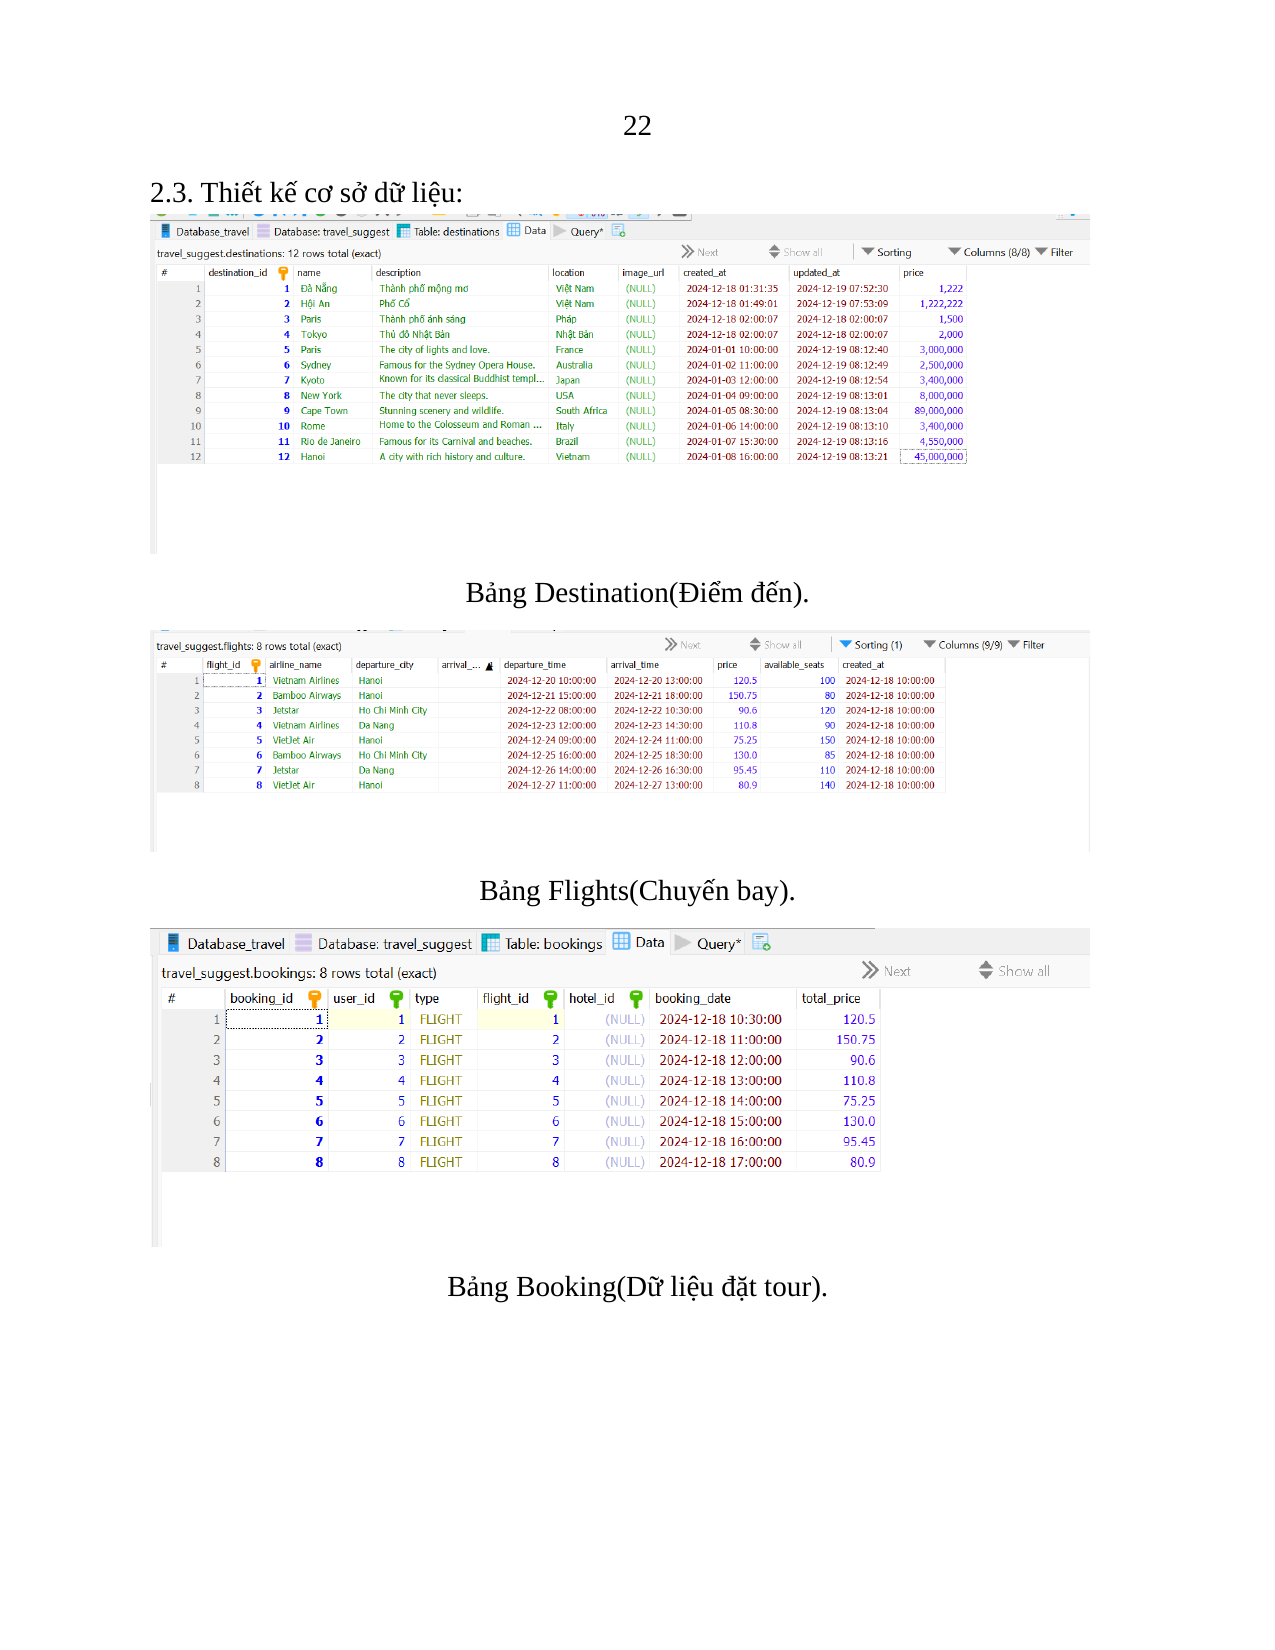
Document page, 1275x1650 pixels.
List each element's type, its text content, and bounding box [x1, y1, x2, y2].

text Bảng Destination(Điểm đến). [150, 575, 1125, 609]
text Bảng Booking(Dữ liệu đặt tour). [150, 1269, 1125, 1302]
picture [150, 630, 1091, 852]
picture [150, 214, 1091, 554]
text Bảng Flights(Chuyến bay). [150, 873, 1125, 907]
picture [150, 928, 1091, 1247]
subtitle 2.3. Thiết kế cơ sở dữ liệu: [150, 176, 1125, 209]
